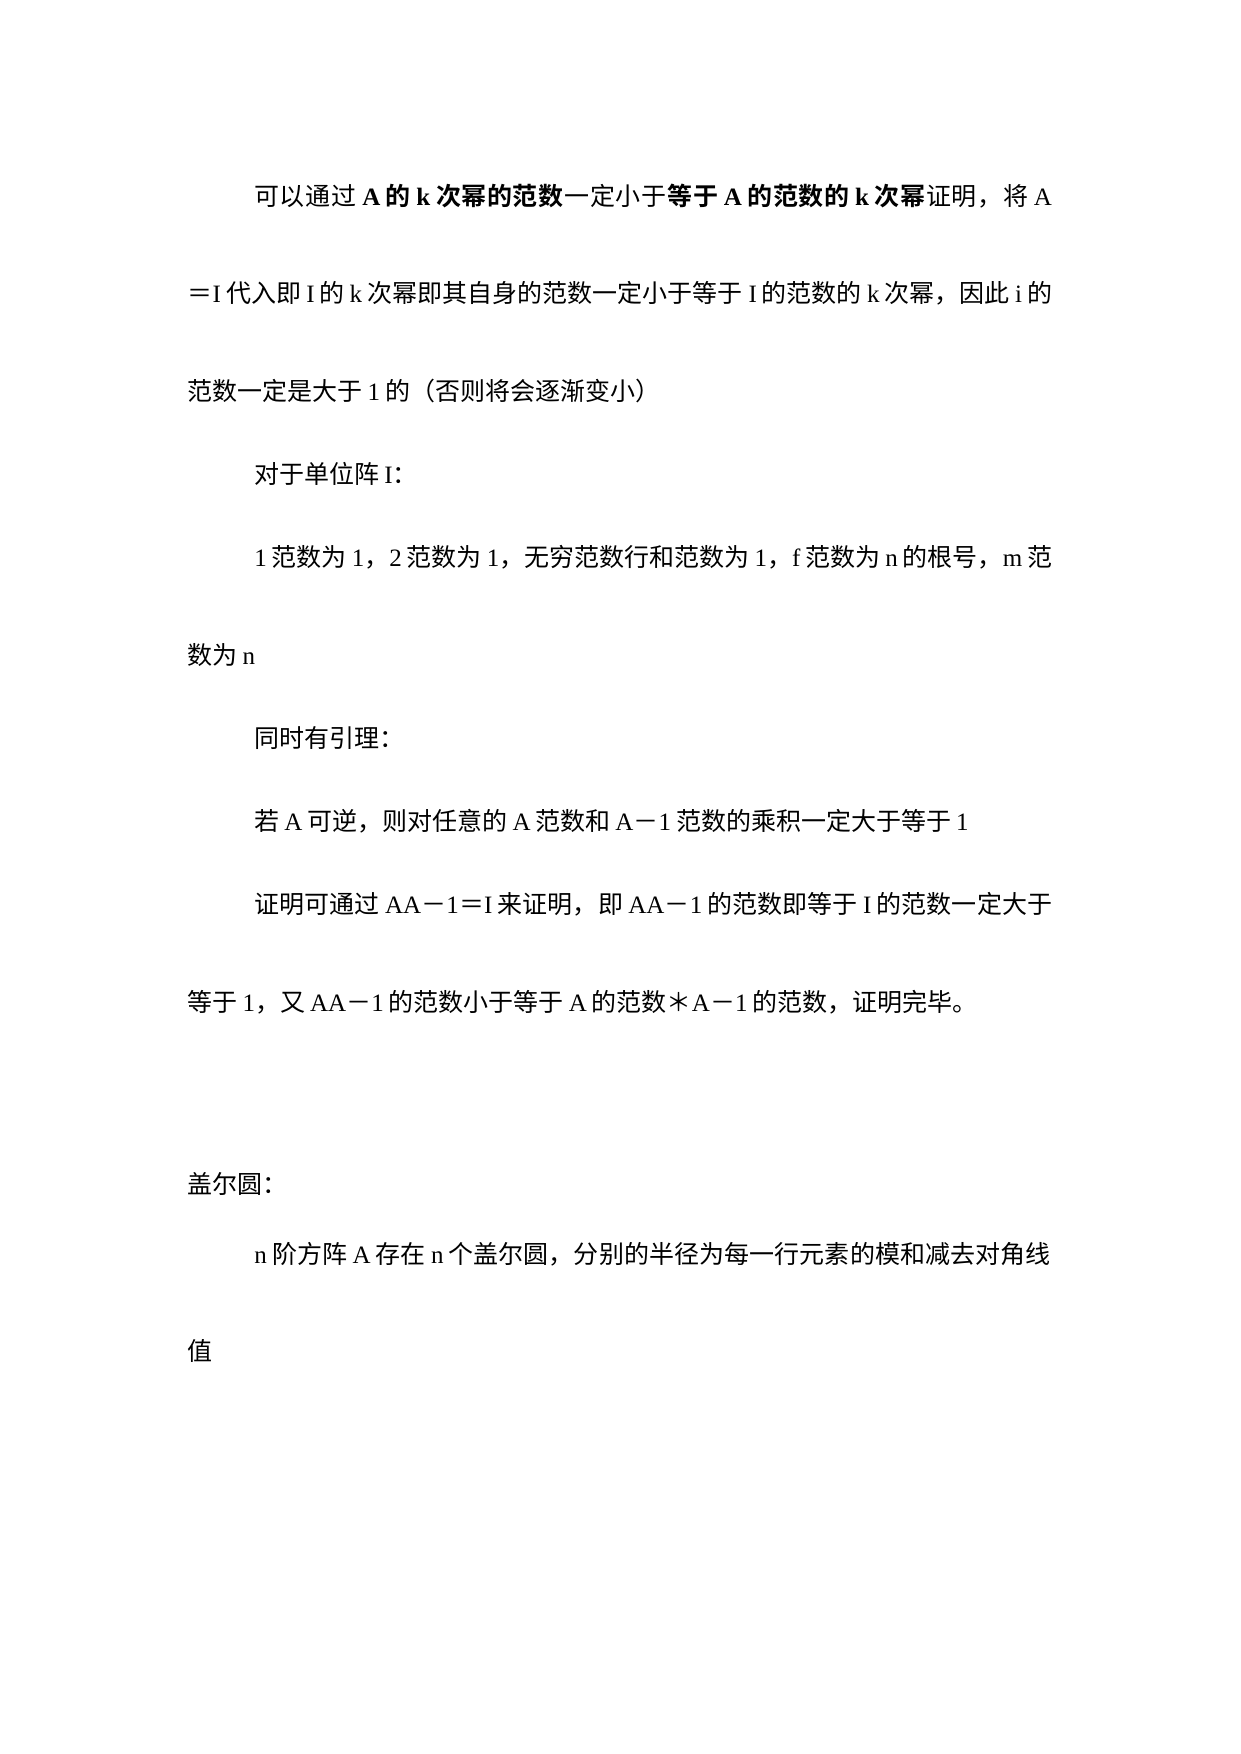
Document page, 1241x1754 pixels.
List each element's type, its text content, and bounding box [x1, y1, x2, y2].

text 1范数为1，2范数为1，无穷范数行和范数为1，f范数为n的根号，m范数为n [187, 523, 1053, 686]
text 对于单位阵I： [187, 440, 1053, 505]
subtitle 盖尔圆： [187, 1150, 1053, 1215]
text 可以通过A的k次幂的范数一定小于等于A的范数的k次幂证明，将A＝I代入即I的k次幂即其自身的范数一定小于等于I的范数的k次幂，因此i的范数一定是大于1的（否则将会逐渐变小） [187, 162, 1053, 422]
text 同时有引理： [187, 704, 1053, 769]
text 证明可通过AA－1＝I来证明，即AA－1的范数即等于I的范数一定大于等于1，又AA－1的范数小于等于A的范数＊A－1的范数，证明完毕。 [187, 870, 1053, 1033]
text 若A可逆，则对任意的A范数和A－1范数的乘积一定大于等于1 [187, 787, 1053, 852]
text n阶方阵A存在n个盖尔圆，分别的半径为每一行元素的模和减去对角线值 [187, 1220, 1053, 1382]
